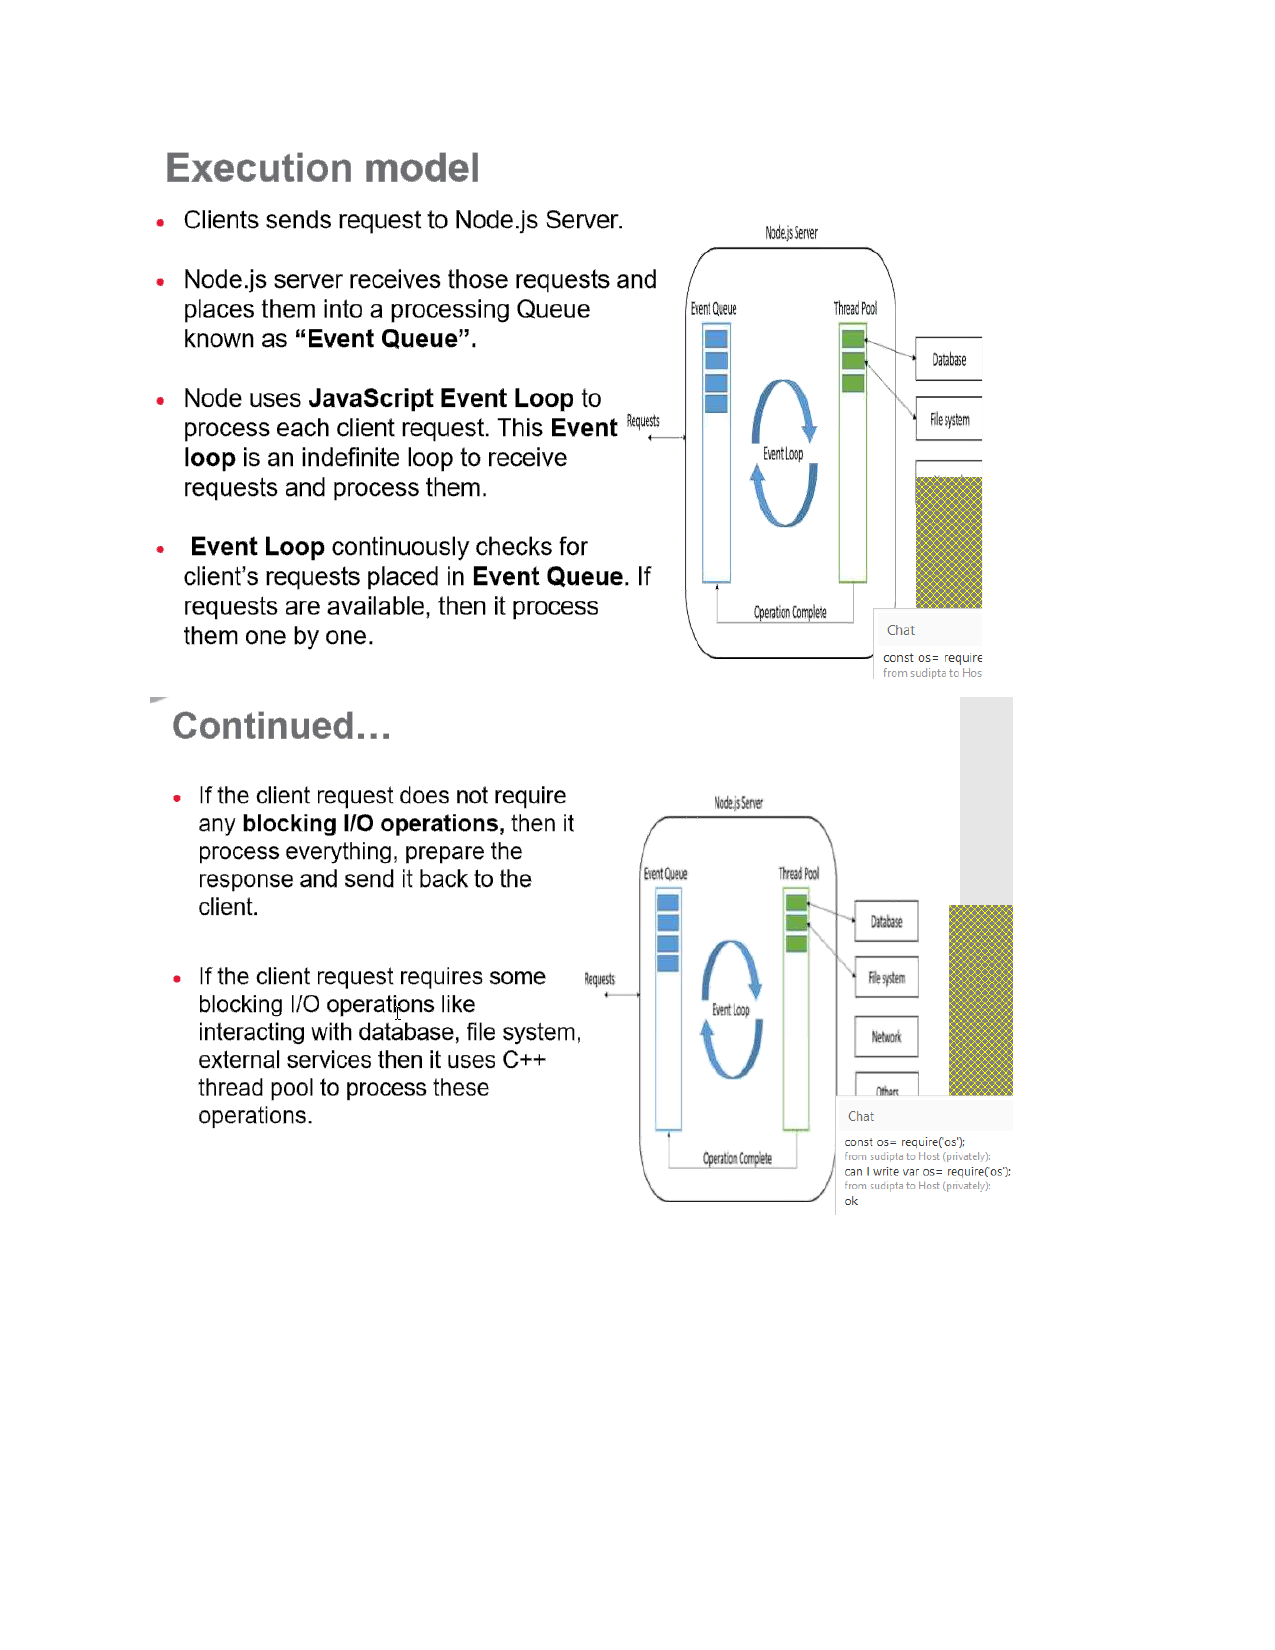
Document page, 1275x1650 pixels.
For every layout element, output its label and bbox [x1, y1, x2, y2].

picture [150, 150, 983, 679]
picture [150, 697, 1013, 1215]
